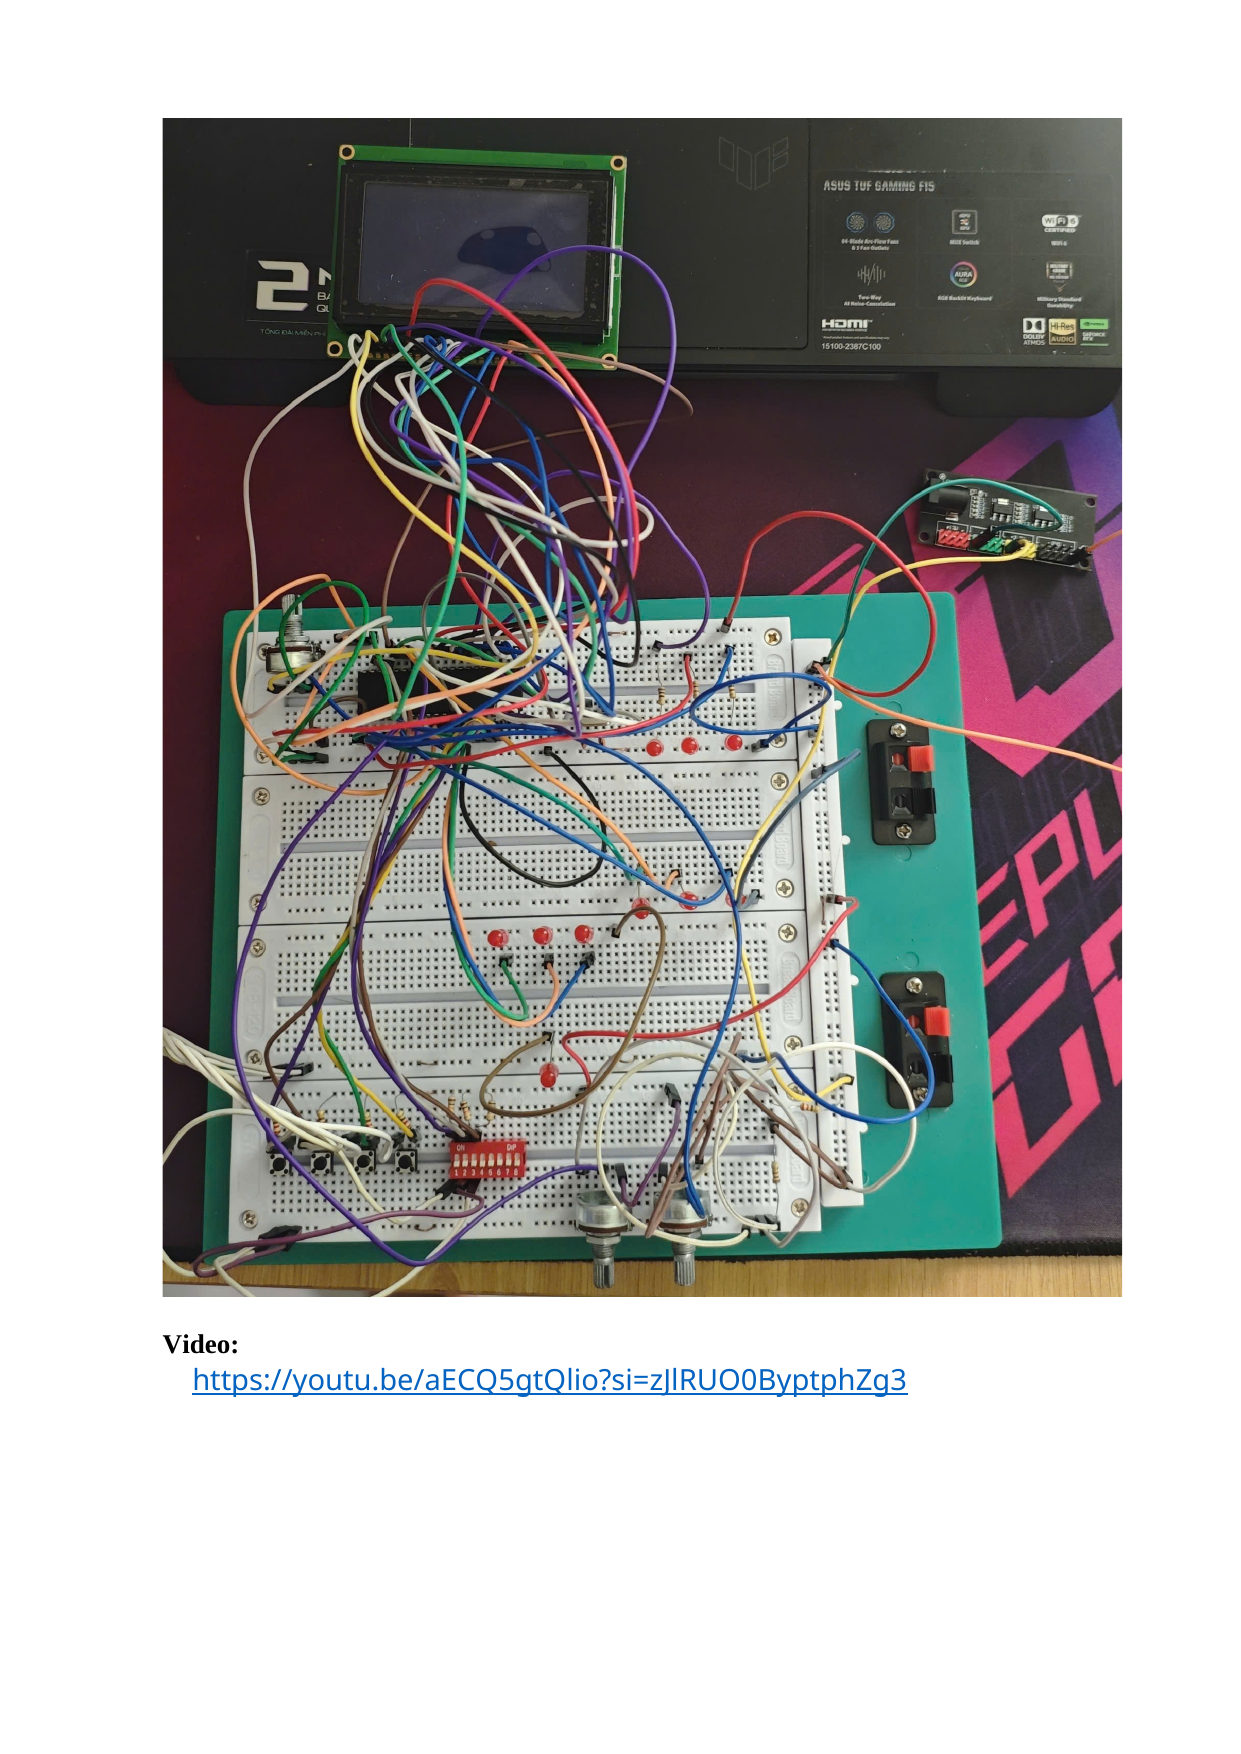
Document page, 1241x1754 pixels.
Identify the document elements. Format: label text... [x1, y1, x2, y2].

picture [162, 118, 1123, 1297]
text https://youtu.be/aECQ5gtQlio?si=zJlRUO0ByptphZg3 [192, 1359, 1092, 1399]
text Video: [162, 1328, 1092, 1359]
